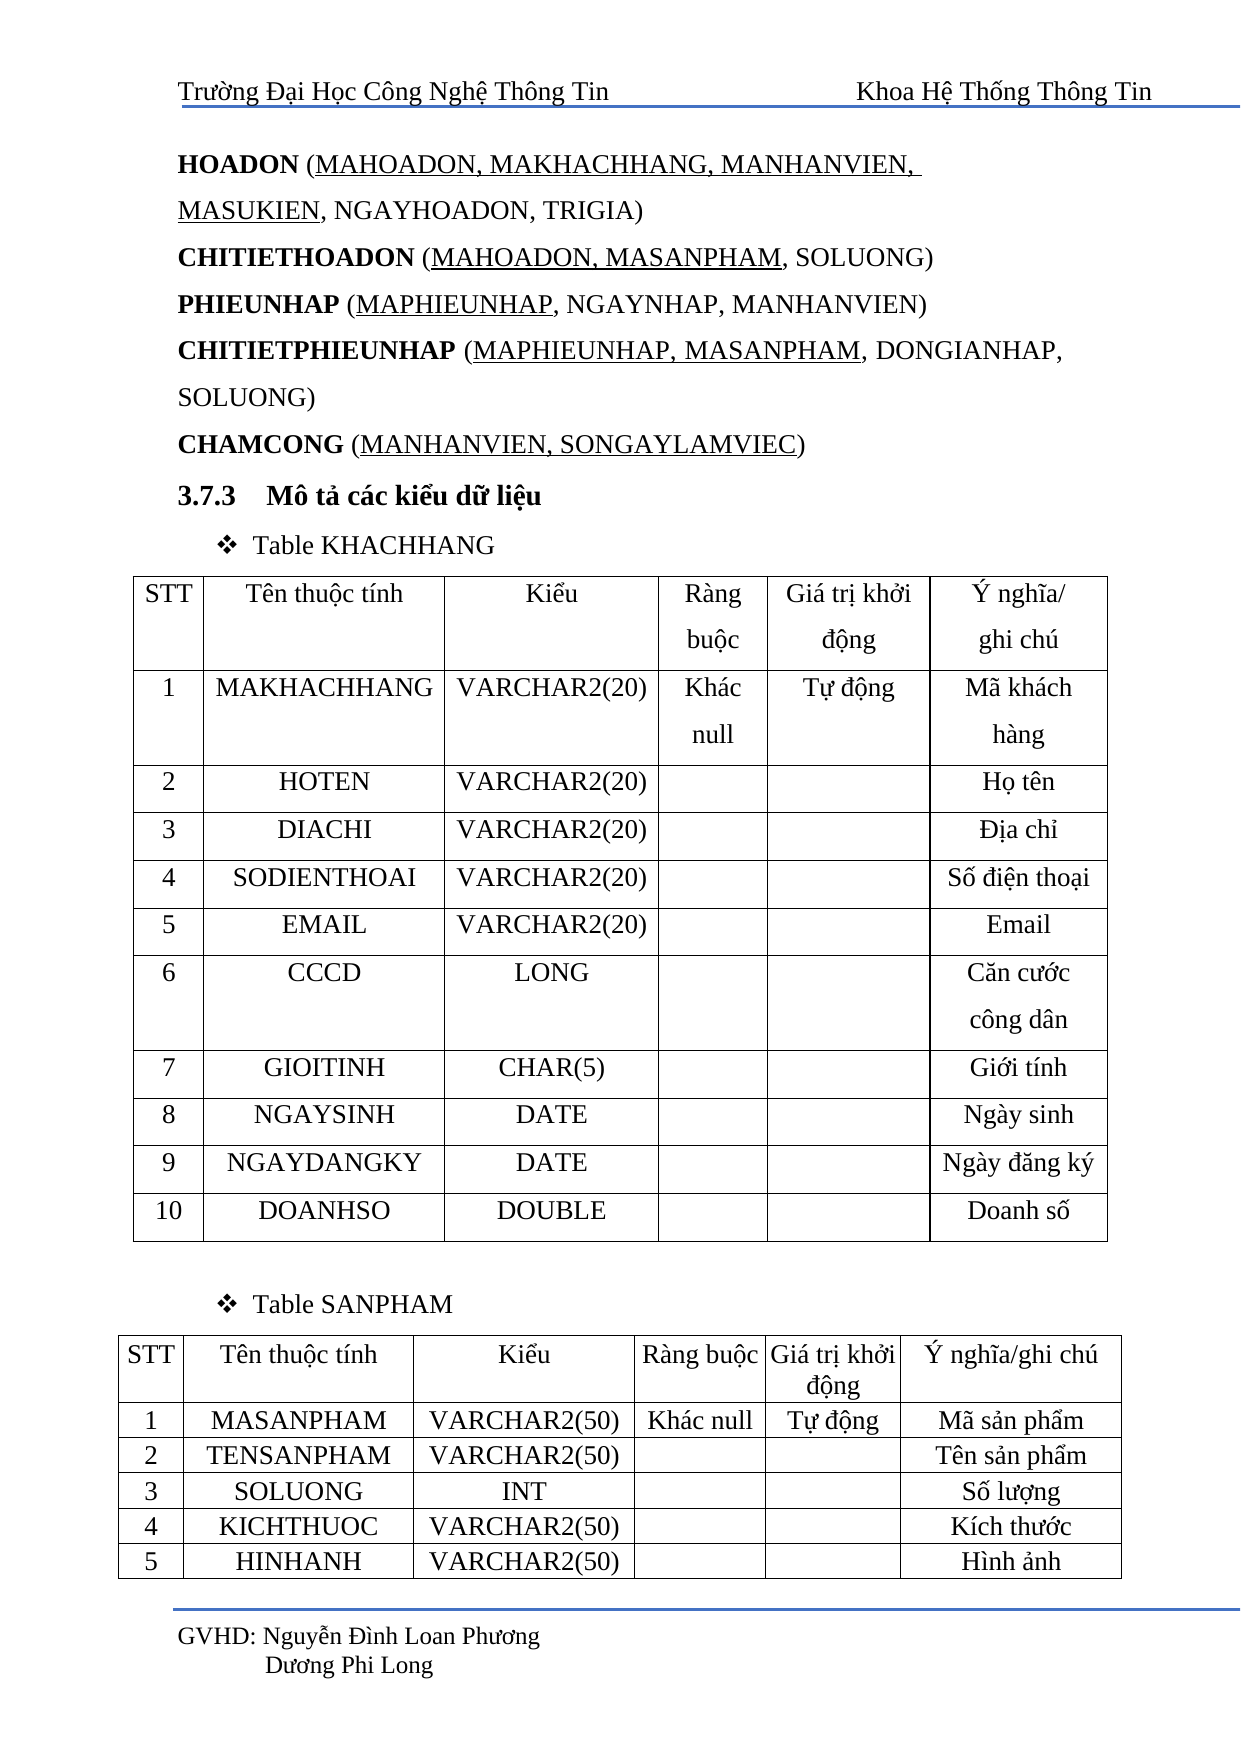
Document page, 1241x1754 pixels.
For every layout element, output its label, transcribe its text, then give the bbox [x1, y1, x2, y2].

table_cell [659, 1099, 767, 1145]
table_cell CCCD [204, 956, 444, 1050]
table_cell VARCHAR2(20) [445, 766, 658, 812]
table_cell HOTEN [204, 766, 444, 812]
table_cell Hình ảnh [901, 1544, 1121, 1578]
table_header Ý nghĩa/ghi chú [901, 1336, 1121, 1402]
table_header STT [134, 577, 203, 670]
text CHAMCONG (MANHANVIEN, SONGAYLAMVIEC) [177, 428, 1063, 459]
table_header Ràng buộc [635, 1336, 765, 1402]
table_header Ý nghĩa/ ghi chú [931, 577, 1107, 670]
table_cell EMAIL [204, 909, 444, 955]
text CHITIETPHIEUNHAP (MAPHIEUNHAP, MASANPHAM, DONGIANHAP, SOLUONG) [177, 334, 1063, 412]
table_cell [768, 1051, 929, 1097]
table_cell Doanh số [931, 1194, 1107, 1241]
table_cell 5 [134, 909, 203, 955]
table_header Kiểu [445, 577, 658, 670]
table_cell Tự động [766, 1403, 900, 1437]
list Table SANPHAM [215, 1288, 1063, 1319]
table_cell [768, 956, 929, 1050]
table_cell [768, 1099, 929, 1145]
table_cell MAKHACHHANG [204, 671, 444, 764]
table_cell VARCHAR2(50) [414, 1509, 634, 1543]
table_header Giá trị khởi động [766, 1336, 900, 1402]
table_cell [766, 1473, 900, 1507]
table_cell KICHTHUOC [184, 1509, 413, 1543]
table_cell 3 [134, 813, 203, 860]
table_cell Tự động [768, 671, 929, 764]
table_cell 10 [134, 1194, 203, 1241]
table_cell [768, 1194, 929, 1241]
table_cell VARCHAR2(50) [414, 1438, 634, 1472]
table_cell Số điện thoại [931, 861, 1107, 908]
table_cell NGAYSINH [204, 1099, 444, 1145]
table_cell Khác null [635, 1403, 765, 1437]
table_cell VARCHAR2(20) [445, 813, 658, 860]
table_cell VARCHAR2(50) [414, 1544, 634, 1578]
table_cell Địa chỉ [931, 813, 1107, 860]
table_cell [766, 1544, 900, 1578]
table_cell [659, 909, 767, 955]
table_cell [768, 909, 929, 955]
table_cell [659, 1194, 767, 1241]
table_cell Số lượng [901, 1473, 1121, 1507]
table_cell Căn cước công dân [931, 956, 1107, 1050]
table_cell DOUBLE [445, 1194, 658, 1241]
table_cell Kích thước [901, 1509, 1121, 1543]
table_cell TENSANPHAM [184, 1438, 413, 1472]
table_cell [659, 861, 767, 908]
table_cell [659, 1146, 767, 1193]
table_cell 1 [119, 1403, 183, 1437]
table_header Tên thuộc tính [204, 577, 444, 670]
table_cell [659, 813, 767, 860]
table_cell DATE [445, 1099, 658, 1145]
table_cell [766, 1438, 900, 1472]
table_header Ràng buộc [659, 577, 767, 670]
table_cell [768, 861, 929, 908]
table_cell SOLUONG [184, 1473, 413, 1507]
table_cell [768, 813, 929, 860]
table_cell VARCHAR2(20) [445, 671, 658, 764]
table_cell Khác null [659, 671, 767, 764]
table_cell Ngày đăng ký [931, 1146, 1107, 1193]
table_cell DIACHI [204, 813, 444, 860]
table_cell SODIENTHOAI [204, 861, 444, 908]
table_cell Mã sản phẩm [901, 1403, 1121, 1437]
table_header STT [119, 1336, 183, 1402]
table_header Kiểu [414, 1336, 634, 1402]
subtitle 3.7.3 Mô tả các kiểu dữ liệu [177, 478, 1063, 512]
text CHITIETHOADON (MAHOADON, MASANPHAM, SOLUONG) [177, 241, 1063, 272]
table_cell Mã khách hàng [931, 671, 1107, 764]
table_cell 4 [119, 1509, 183, 1543]
table_cell 3 [119, 1473, 183, 1507]
table_cell VARCHAR2(20) [445, 909, 658, 955]
table_cell VARCHAR2(20) [445, 861, 658, 908]
table_cell 9 [134, 1146, 203, 1193]
table_cell GIOITINH [204, 1051, 444, 1097]
table_cell [635, 1544, 765, 1578]
table_cell [635, 1509, 765, 1543]
table_cell 6 [134, 956, 203, 1050]
table_cell [659, 956, 767, 1050]
table_cell 2 [134, 766, 203, 812]
table_cell CHAR(5) [445, 1051, 658, 1097]
table_cell Email [931, 909, 1107, 955]
table_cell [635, 1473, 765, 1507]
table_cell HINHANH [184, 1544, 413, 1578]
table_cell DOANHSO [204, 1194, 444, 1241]
table_cell [768, 1146, 929, 1193]
table_cell 5 [119, 1544, 183, 1578]
table_cell 4 [134, 861, 203, 908]
table_cell Giới tính [931, 1051, 1107, 1097]
table_cell Tên sản phẩm [901, 1438, 1121, 1472]
table_cell INT [414, 1473, 634, 1507]
table_cell DATE [445, 1146, 658, 1193]
list Table KHACHHANG [215, 529, 1063, 560]
table_header Tên thuộc tính [184, 1336, 413, 1402]
table_cell 8 [134, 1099, 203, 1145]
table_cell [635, 1438, 765, 1472]
text HOADON (MAHOADON, MAKHACHHANG, MANHANVIEN, MASUKIEN, NGAYHOADON, TRIGIA) [177, 148, 1063, 226]
table_header Giá trị khởi động [768, 577, 929, 670]
table_cell [659, 766, 767, 812]
table_cell VARCHAR2(50) [414, 1403, 634, 1437]
table_cell MASANPHAM [184, 1403, 413, 1437]
text PHIEUNHAP (MAPHIEUNHAP, NGAYNHAP, MANHANVIEN) [177, 288, 1063, 319]
table_cell 2 [119, 1438, 183, 1472]
table_cell [766, 1509, 900, 1543]
table_cell Ngày sinh [931, 1099, 1107, 1145]
table_cell 1 [134, 671, 203, 764]
table_cell NGAYDANGKY [204, 1146, 444, 1193]
table_cell LONG [445, 956, 658, 1050]
table_cell [768, 766, 929, 812]
table_cell 7 [134, 1051, 203, 1097]
table_cell Họ tên [931, 766, 1107, 812]
table_cell [659, 1051, 767, 1097]
